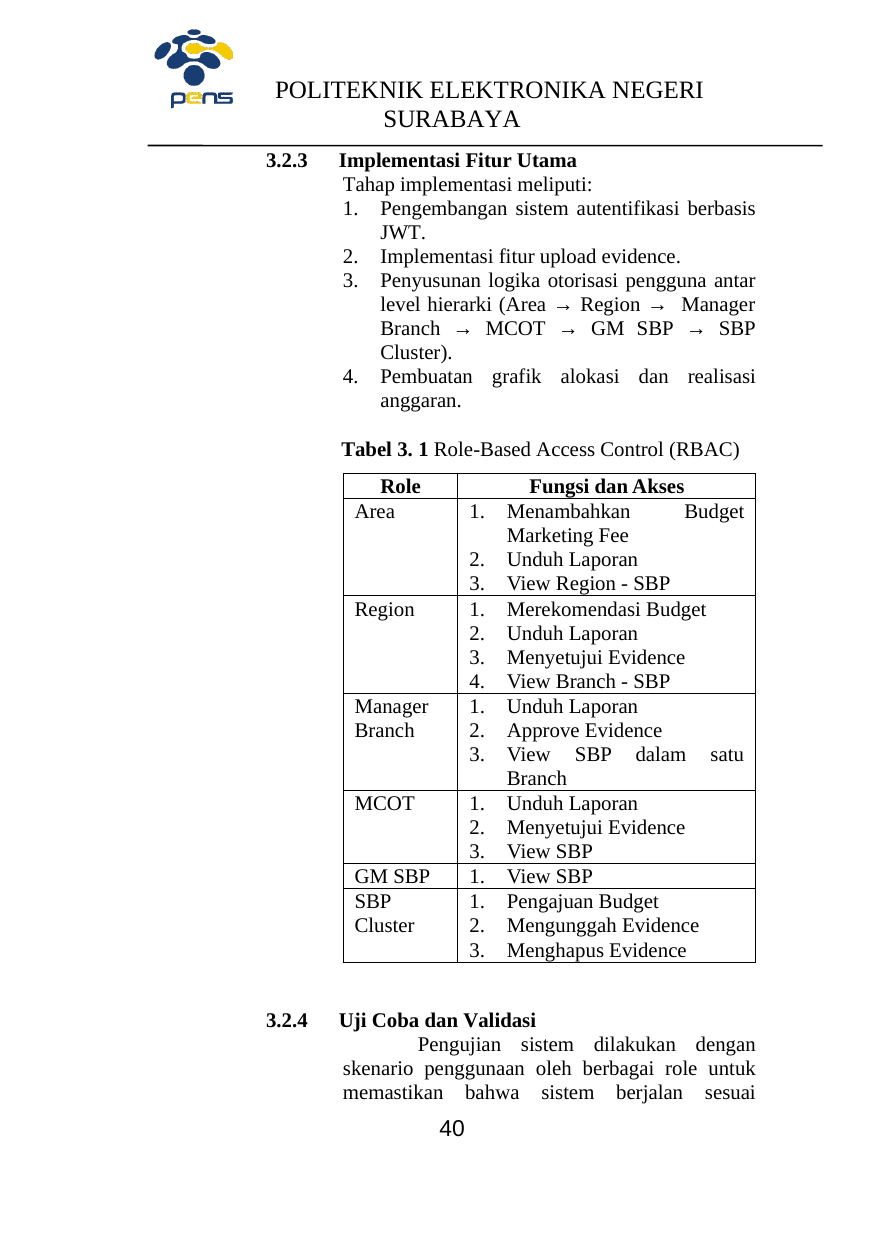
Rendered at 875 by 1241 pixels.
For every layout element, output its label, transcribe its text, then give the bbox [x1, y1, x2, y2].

table_cell Area [344, 499, 457, 595]
table_cell Region [344, 596, 457, 693]
table_cell GM SBP [344, 864, 457, 888]
table_header Role [344, 474, 457, 498]
list Pengembangan sistem autentifikasi berbasis JWT. [343, 196, 756, 244]
list Penyusunan logika otorisasi pengguna antar level hierarki (Area → Region → Manager Branch → MCOT → GM SBP → SBP Cluster). [343, 268, 756, 364]
text Tabel 3. 1 Role-Based Access Control (RBAC) [325, 436, 756, 461]
table_cell Unduh Laporan Approve Evidence View SBP dalam satu Branch [458, 694, 755, 790]
table_cell Merekomendasi Budget Unduh Laporan Menyetujui Evidence View Branch - SBP [458, 596, 755, 693]
subtitle 3.2.4 Uji Coba dan Validasi [266, 1007, 756, 1032]
table_cell Manager Branch [344, 694, 457, 790]
table_cell Pengajuan Budget Mengunggah Evidence Menghapus Evidence [458, 889, 755, 962]
table_cell MCOT [344, 791, 457, 863]
text Tahap implementasi meliputi: [268, 172, 756, 196]
subtitle 3.2.3 Implementasi Fitur Utama [266, 148, 756, 172]
table_header Fungsi dan Akses [458, 474, 755, 498]
table_cell SBP Cluster [344, 889, 457, 962]
list Pembuatan grafik alokasi dan realisasi anggaran. [343, 364, 756, 412]
picture [147, 22, 242, 117]
table_cell Unduh Laporan Menyetujui Evidence View SBP [458, 791, 755, 863]
table_cell View SBP [458, 864, 755, 888]
list Implementasi fitur upload evidence. [343, 244, 756, 268]
table_cell Menambahkan Budget Marketing Fee Unduh Laporan View Region - SBP [458, 499, 755, 595]
